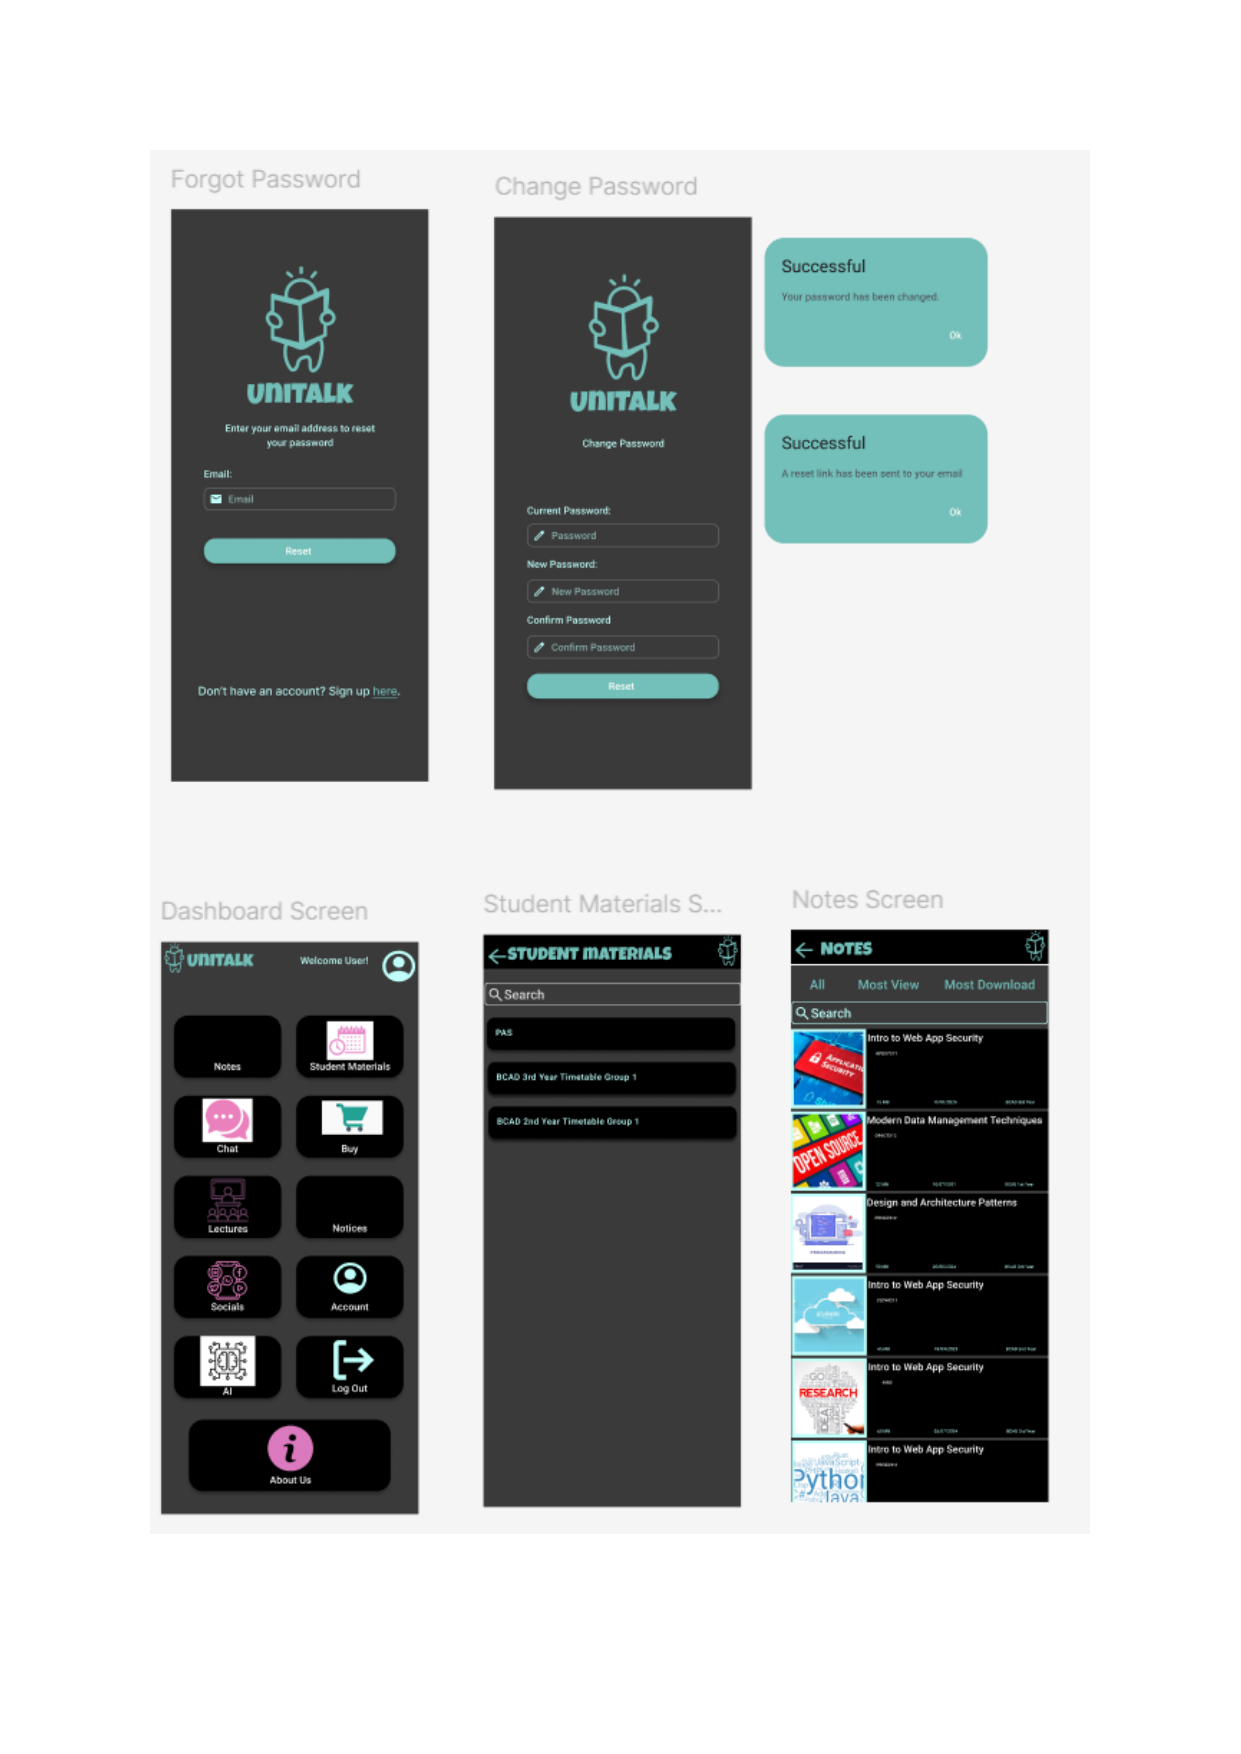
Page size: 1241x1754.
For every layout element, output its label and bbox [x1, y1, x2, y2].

picture [150, 150, 1091, 1534]
